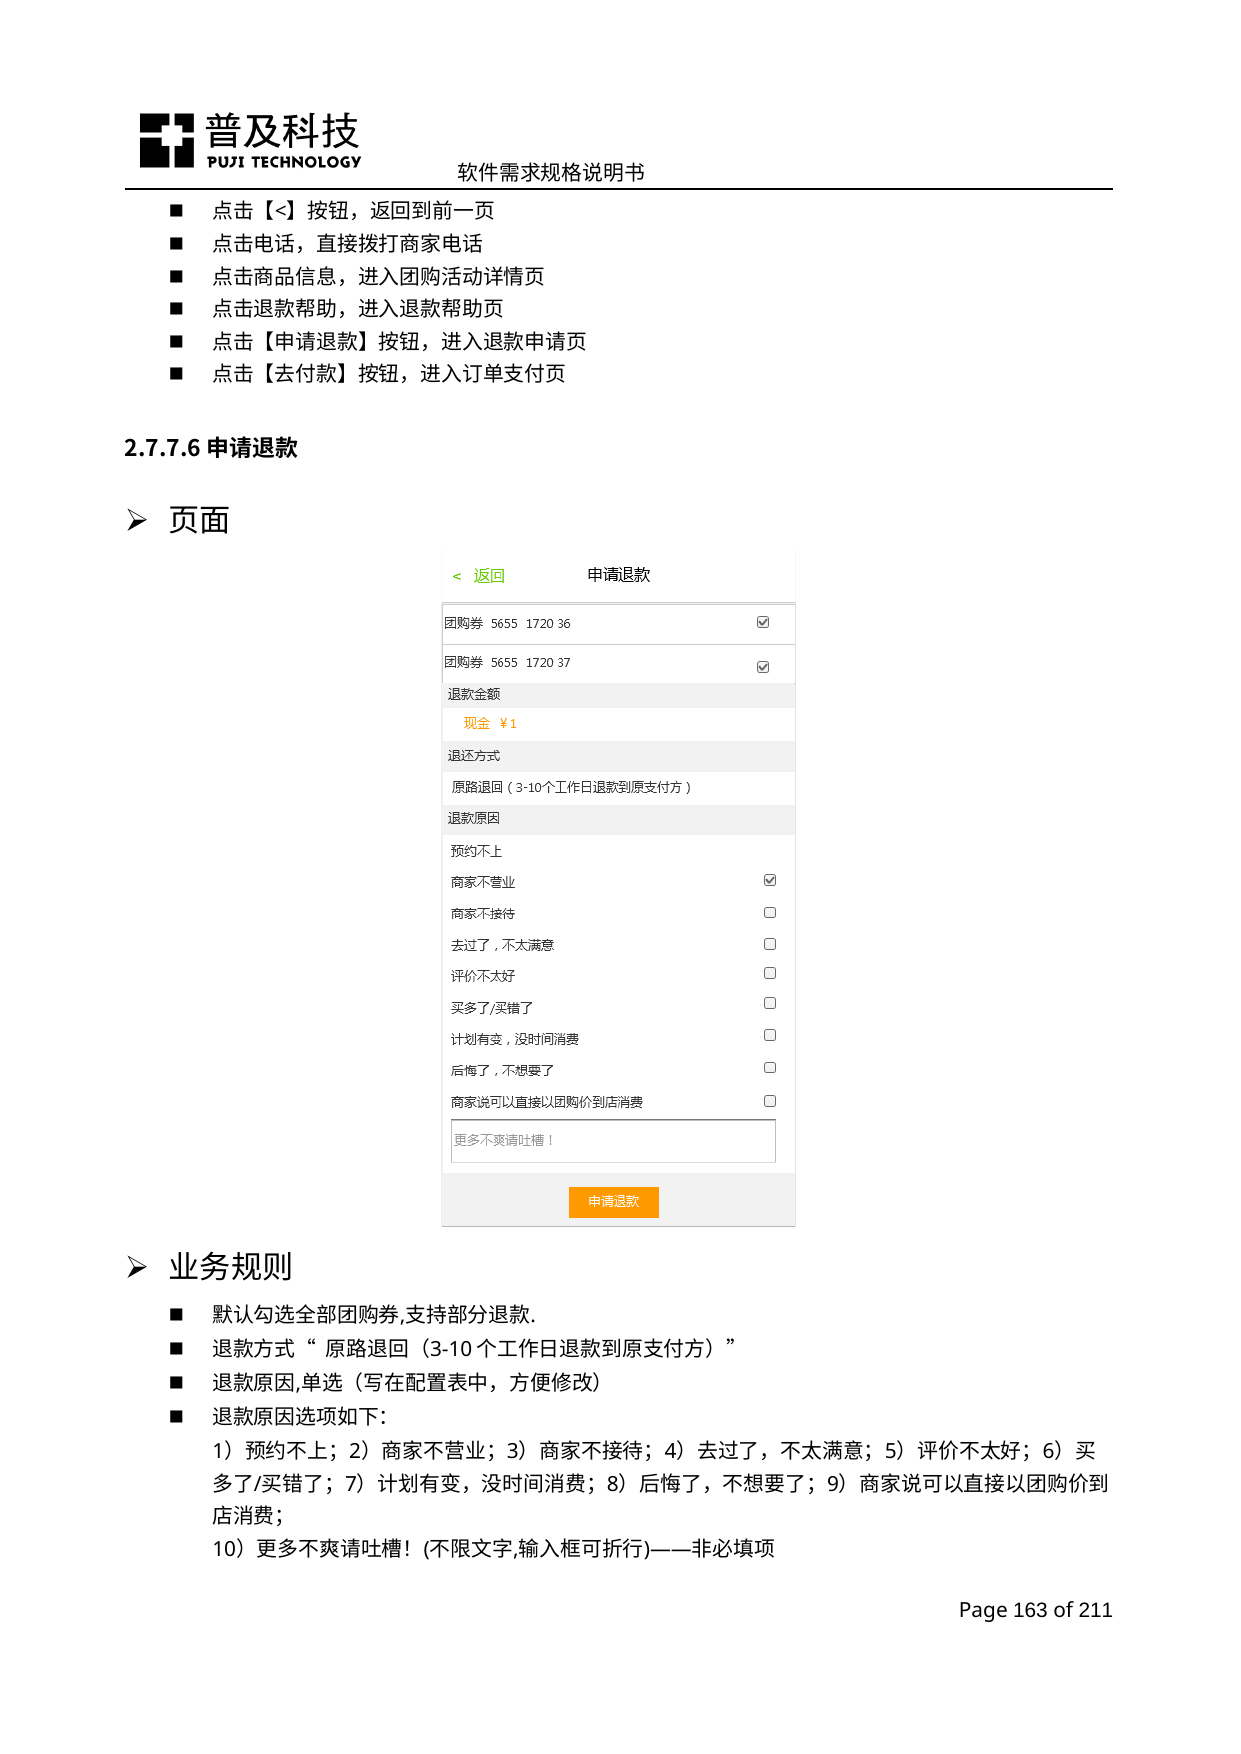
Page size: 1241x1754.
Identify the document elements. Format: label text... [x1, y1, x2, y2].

list 点击电话，直接拨打商家电话 [168, 226, 1113, 259]
picture [441, 550, 796, 1227]
list 退款方式“ 原路退回（3-10个工作日退款到原支付方）” [168, 1331, 1113, 1364]
list 点击【<】按钮，返回到前一页 [168, 194, 1113, 226]
list 退款原因,单选（写在配置表中，方便修改） [168, 1365, 1113, 1398]
subtitle 申请退款 [124, 414, 1113, 479]
list 1）预约不上；2）商家不营业；3）商家不接待；4）去过了，不太满意；5）评价不太好；6）买多了/买错了；7）计划有变，没时间消费；8）后悔了，不想要了；9）商家说可以直接以团购价到店消费； [212, 1433, 1113, 1531]
list 业务规则 [124, 1232, 1113, 1297]
list 页面 [124, 485, 1113, 550]
list 默认勾选全部团购券,支持部分退款. [168, 1297, 1113, 1330]
list 退款原因选项如下： [168, 1399, 1113, 1432]
list 点击【申请退款】按钮，进入退款申请页 [168, 324, 1113, 356]
picture [124, 103, 365, 180]
list 10）更多不爽请吐槽！(不限文字,输入框可折行)——非必填项 [212, 1531, 1113, 1563]
list 点击【去付款】按钮，进入订单支付页 [168, 356, 1113, 389]
list 点击商品信息，进入团购活动详情页 [168, 259, 1113, 291]
list 点击退款帮助，进入退款帮助页 [168, 291, 1113, 324]
